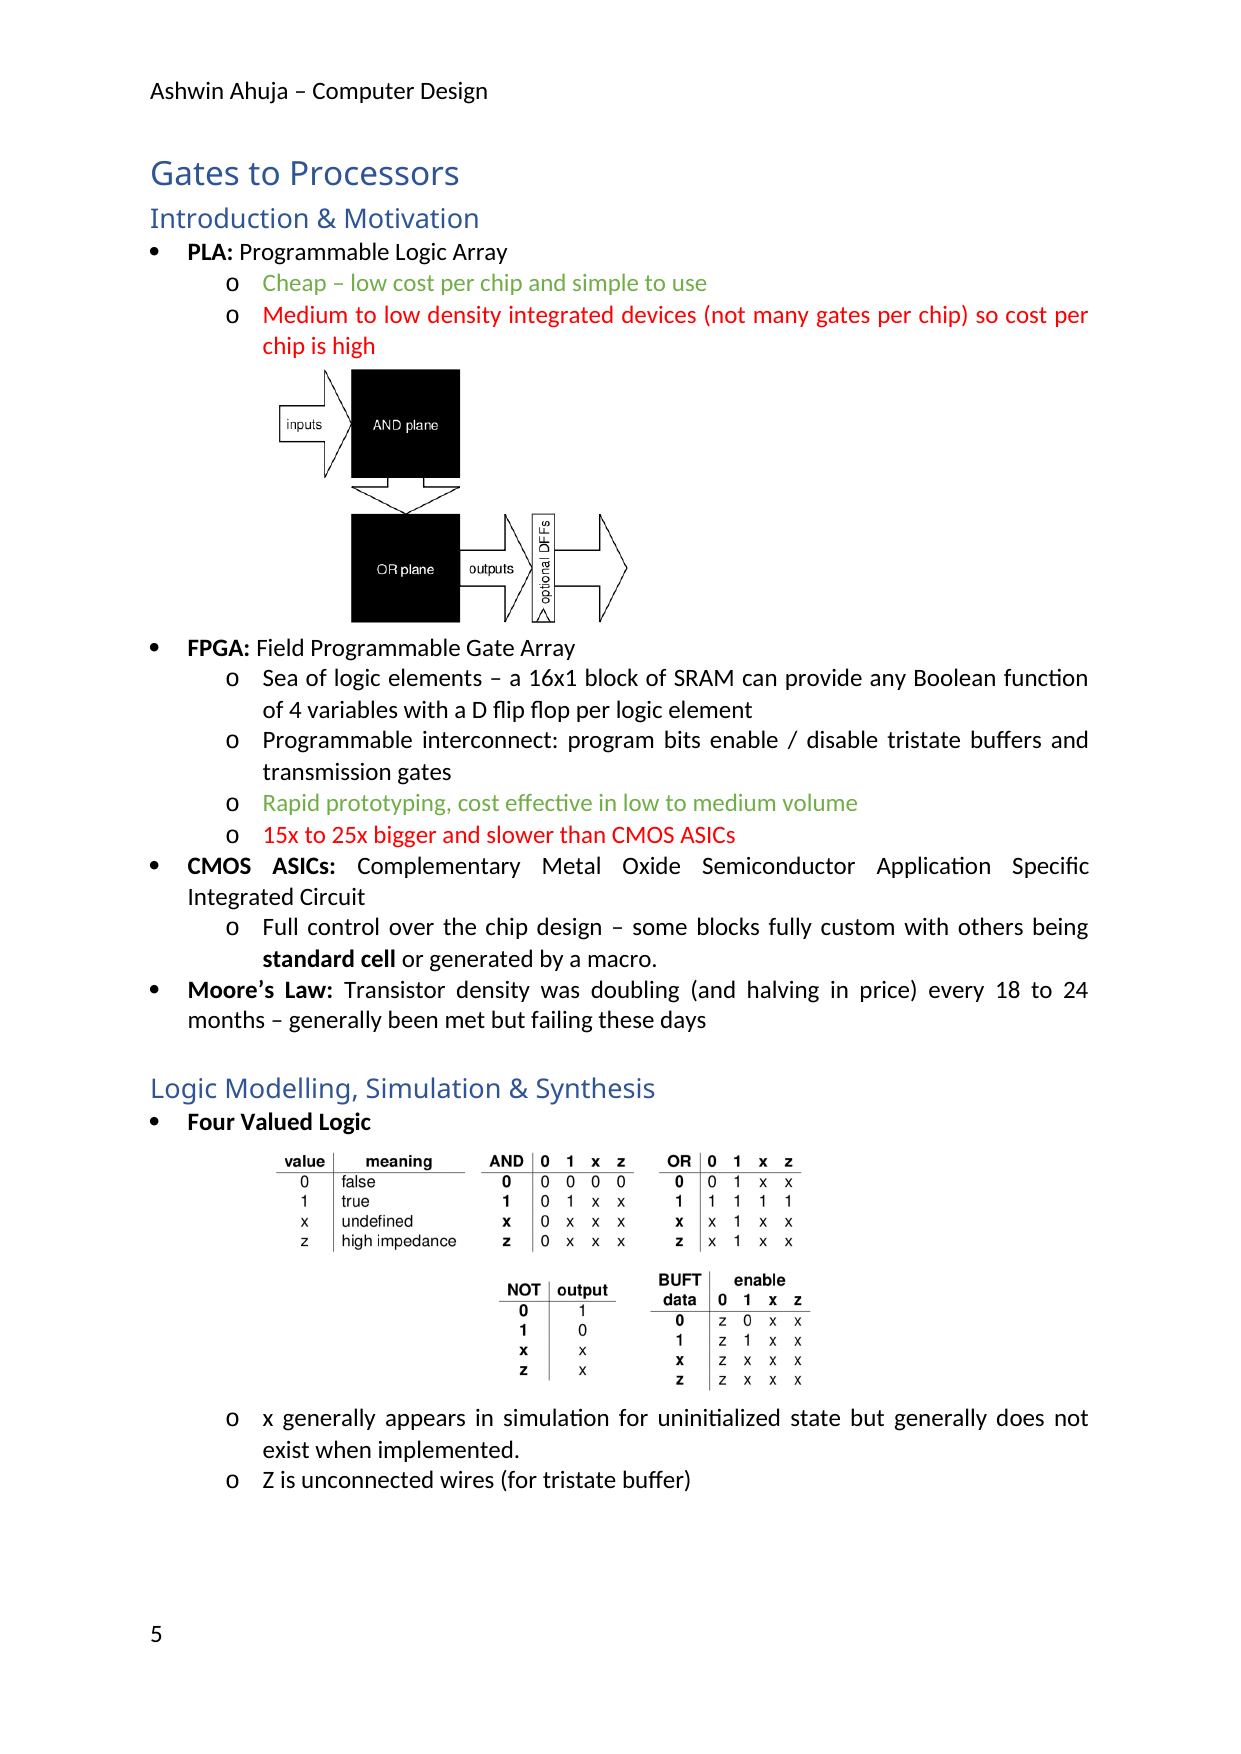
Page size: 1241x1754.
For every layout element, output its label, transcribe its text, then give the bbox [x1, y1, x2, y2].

list PLA: Programmable Logic Array [150, 236, 1090, 267]
list Four Valued Logic [150, 1106, 1090, 1137]
list Full control over the chip design – some blocks fully custom with others being standard cell or generated by a macro. [225, 912, 1090, 974]
picture [262, 361, 642, 632]
list 15x to 25x bigger and slower than CMOS ASICs [225, 819, 1090, 851]
list FPGA: Field Programmable Gate Array [150, 632, 1090, 662]
picture [262, 1137, 820, 1402]
list Medium to low density integrated devices (not many gates per chip) so cost per chip is high [225, 299, 1090, 361]
subtitle Introduction & Motivation [150, 199, 1090, 236]
list x generally appears in simulation for uninitialized state but generally does not exist when implemented. [225, 1402, 1090, 1464]
subtitle Gates to Processors [150, 150, 1090, 195]
subtitle Logic Modelling, Simulation & Synthesis [150, 1069, 1090, 1106]
list Programmable interconnect: program bits enable / disable tristate buffers and transmission gates [225, 725, 1090, 787]
list Sea of logic elements – a 16x1 block of SRAM can provide any Boolean function of 4 variables with a D flip flop per logic element [225, 662, 1090, 725]
list CMOS ASICs: Complementary Metal Oxide Semiconductor Application Specific Integrated Circuit [150, 851, 1090, 912]
list Moore’s Law: Transistor density was doubling (and halving in price) every 18 to 24 months – generally been met but failing these days [150, 974, 1090, 1035]
list Cheap – low cost per chip and simple to use [225, 267, 1090, 299]
list Rapid prototyping, cost effective in low to medium volume [225, 787, 1090, 819]
list Z is unconnected wires (for tristate buffer) [225, 1464, 1090, 1496]
